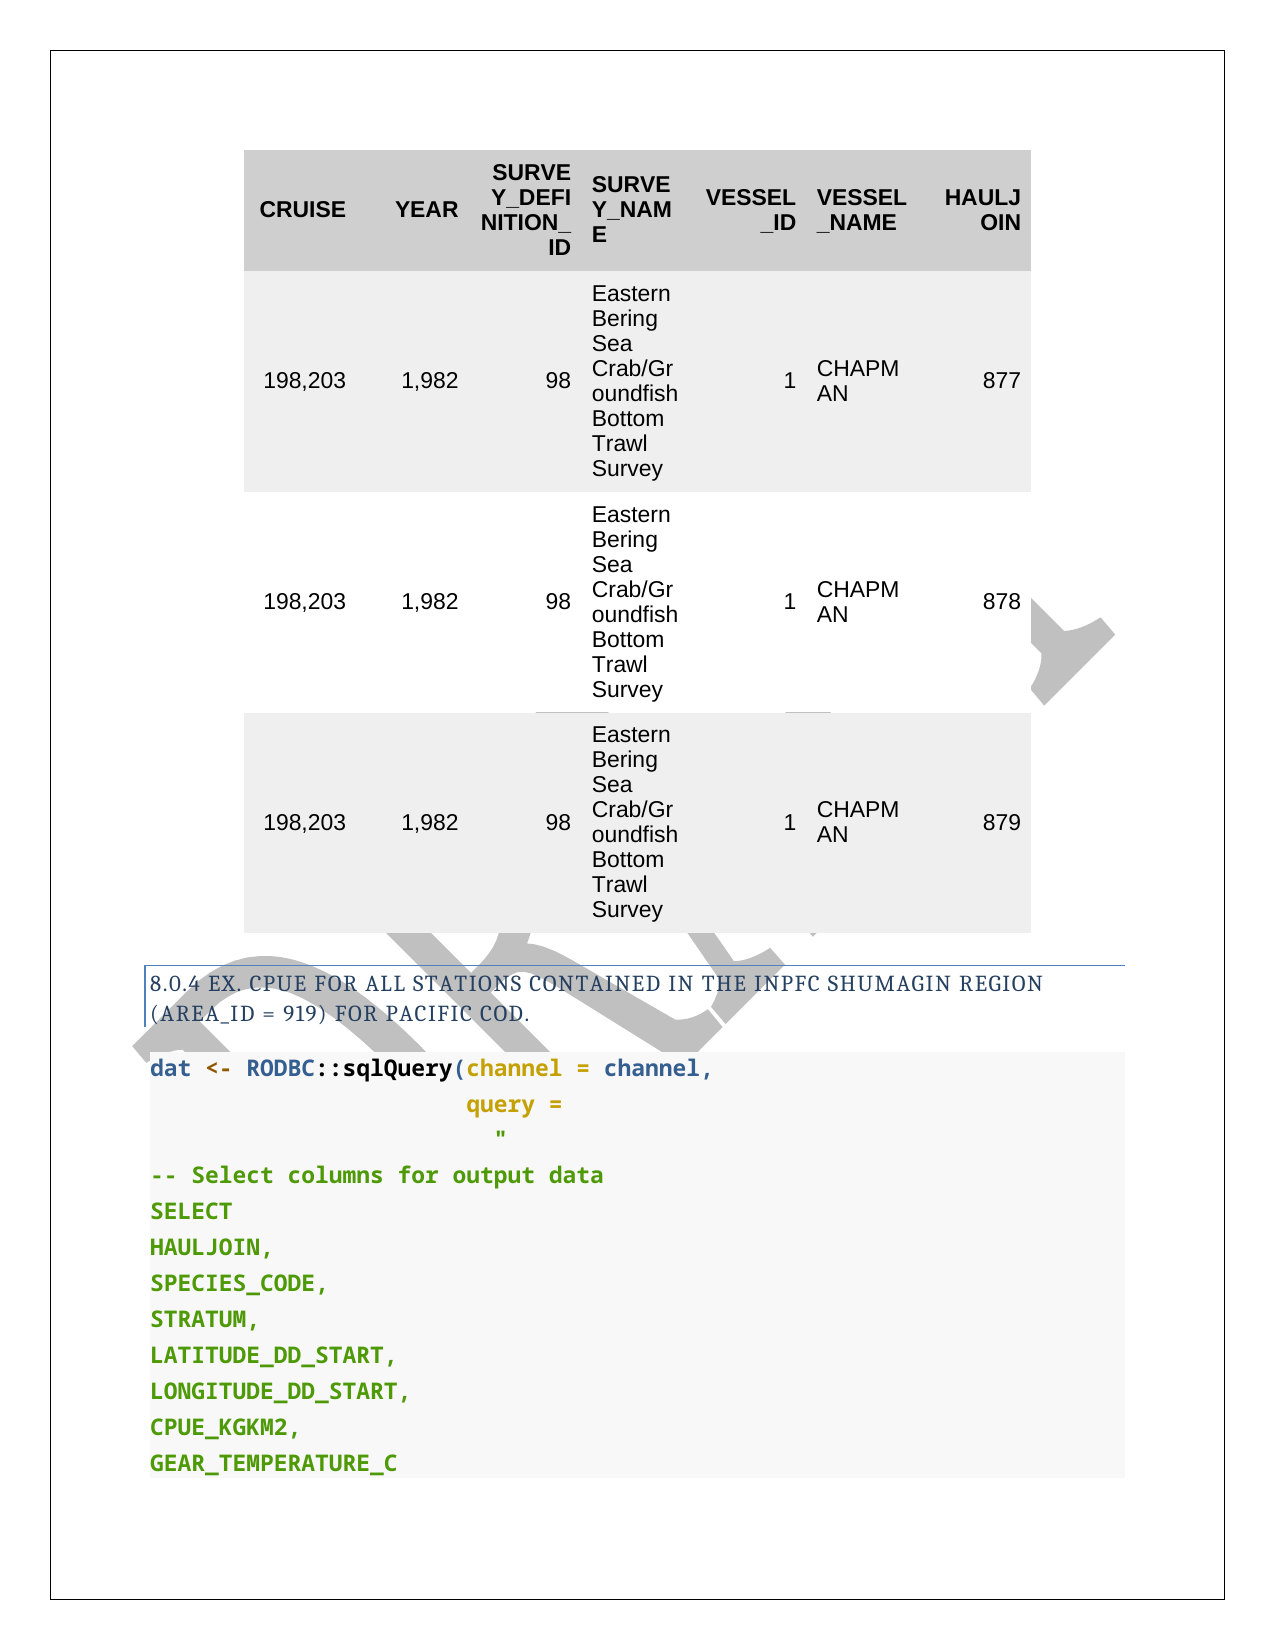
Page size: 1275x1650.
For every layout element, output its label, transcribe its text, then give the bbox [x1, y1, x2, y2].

table_header CRUISE [244, 150, 356, 271]
table_cell CHAPMAN [806, 271, 919, 492]
table_cell CHAPMAN [806, 492, 919, 712]
table_cell Eastern Bering Sea Crab/Groundfish Bottom Trawl Survey [581, 713, 694, 933]
table_cell CHAPMAN [806, 713, 919, 933]
table_cell 198,203 [244, 713, 356, 933]
table_cell 198,203 [244, 492, 356, 712]
table_cell Eastern Bering Sea Crab/Groundfish Bottom Trawl Survey [581, 492, 694, 712]
table_header HAULJOIN [919, 150, 1031, 271]
table_header YEAR [356, 150, 469, 271]
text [150, 1052, 1125, 1478]
subtitle 8.0.4 Ex. CPUE for all stations contained in the INPFC Shumagin region (AREA_ID = 919) for Pacific cod. [146, 966, 1125, 1027]
table_cell 1 [694, 492, 806, 712]
table_header SURVEY_NAME [581, 150, 694, 271]
table_cell 198,203 [244, 271, 356, 492]
table_header VESSEL_NAME [806, 150, 919, 271]
table_cell 1 [694, 271, 806, 492]
table_cell 879 [919, 713, 1031, 933]
table_cell 1,982 [356, 492, 469, 712]
table_cell Eastern Bering Sea Crab/Groundfish Bottom Trawl Survey [581, 271, 694, 492]
table_header SURVEY_DEFINITION_ID [469, 150, 581, 271]
table_cell 98 [469, 713, 581, 933]
table_cell 98 [469, 271, 581, 492]
table_cell 1,982 [356, 713, 469, 933]
table_cell 877 [919, 271, 1031, 492]
table_cell 878 [919, 492, 1031, 712]
table_cell 1,982 [356, 271, 469, 492]
table_cell 1 [694, 713, 806, 933]
table_cell 98 [469, 492, 581, 712]
table_header VESSEL_ID [694, 150, 806, 271]
